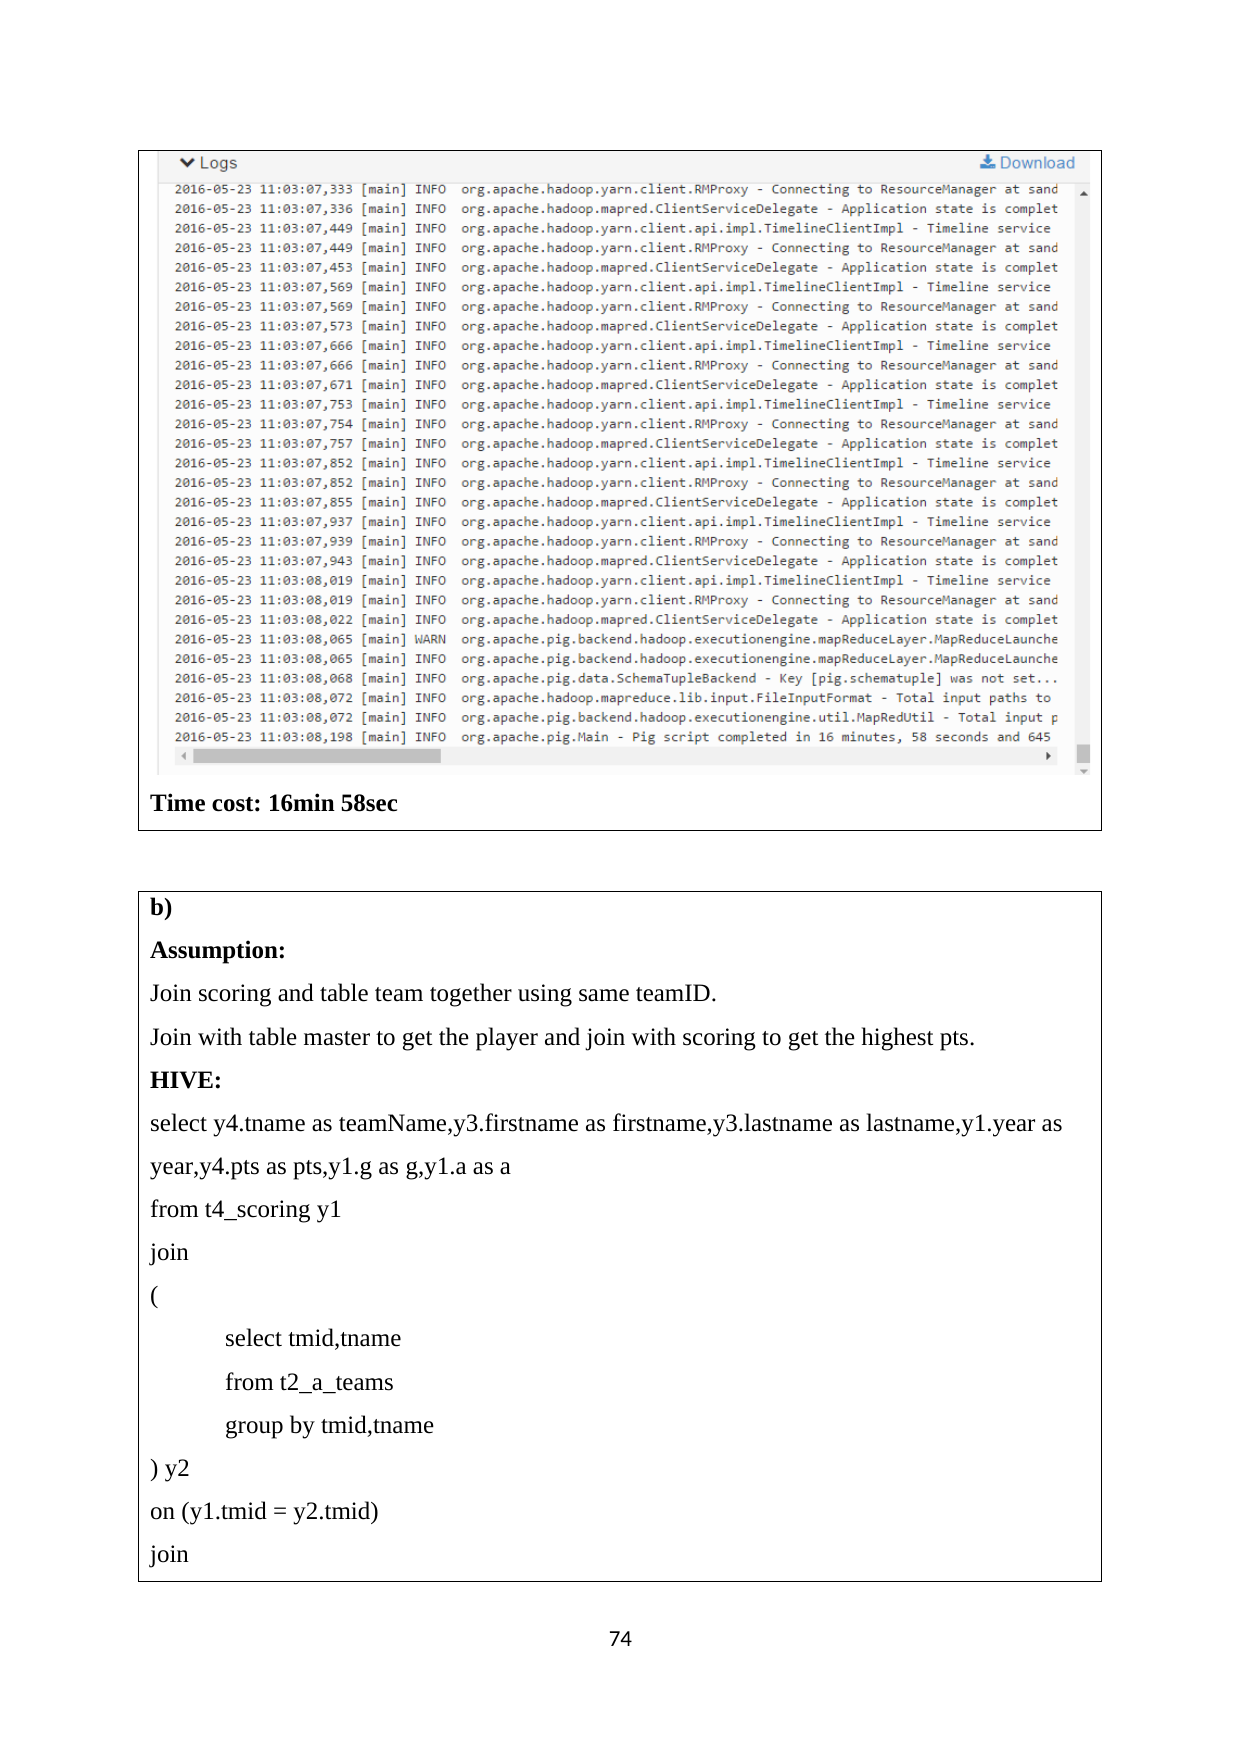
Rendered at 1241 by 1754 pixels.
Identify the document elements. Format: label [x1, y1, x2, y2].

table_header [139, 892, 1101, 1581]
table_header [139, 151, 1101, 830]
picture [150, 151, 1091, 775]
